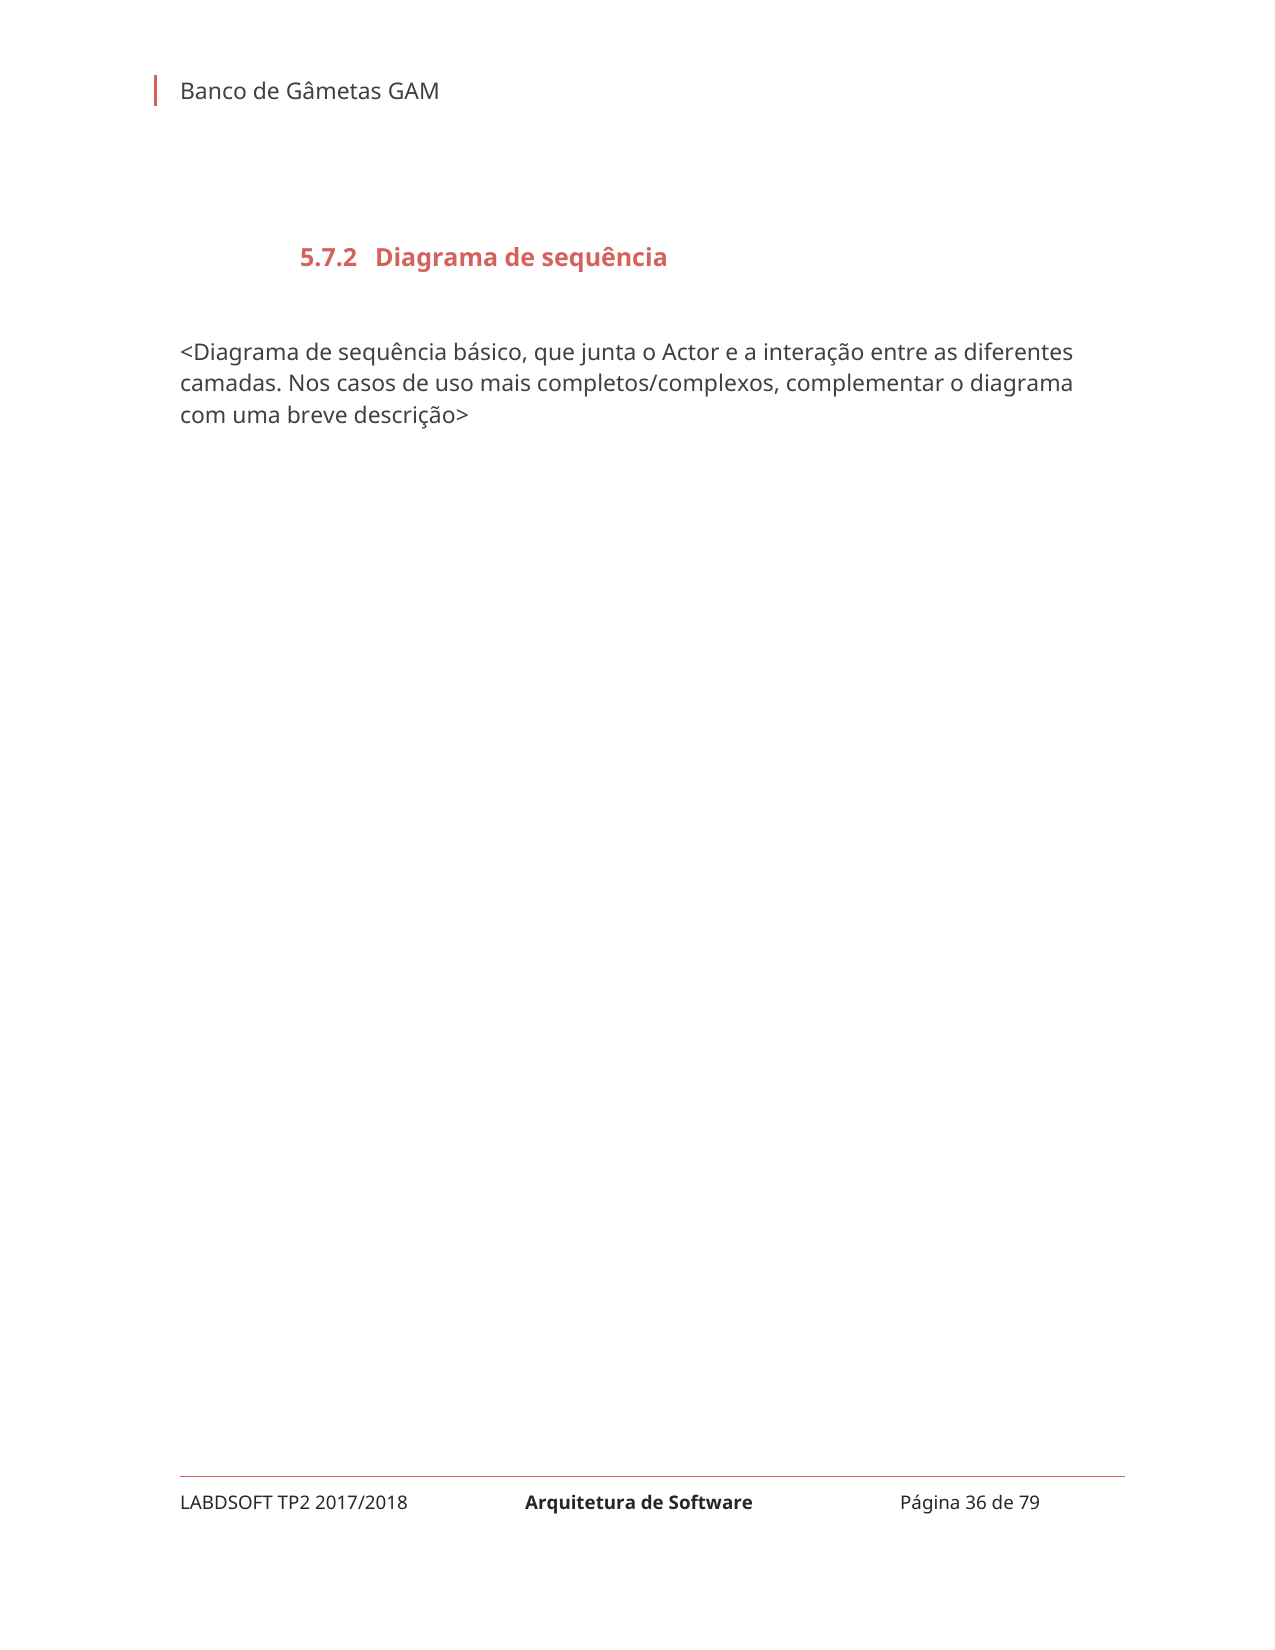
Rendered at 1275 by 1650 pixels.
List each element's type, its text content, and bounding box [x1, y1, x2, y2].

subtitle Diagrama de sequência [300, 239, 1125, 274]
text <Diagrama de sequência básico, que junta o Actor e a interação entre as diferentes camadas. Nos casos de uso mais completos/complexos, complementar o diagrama com uma breve descrição> [180, 336, 1125, 430]
